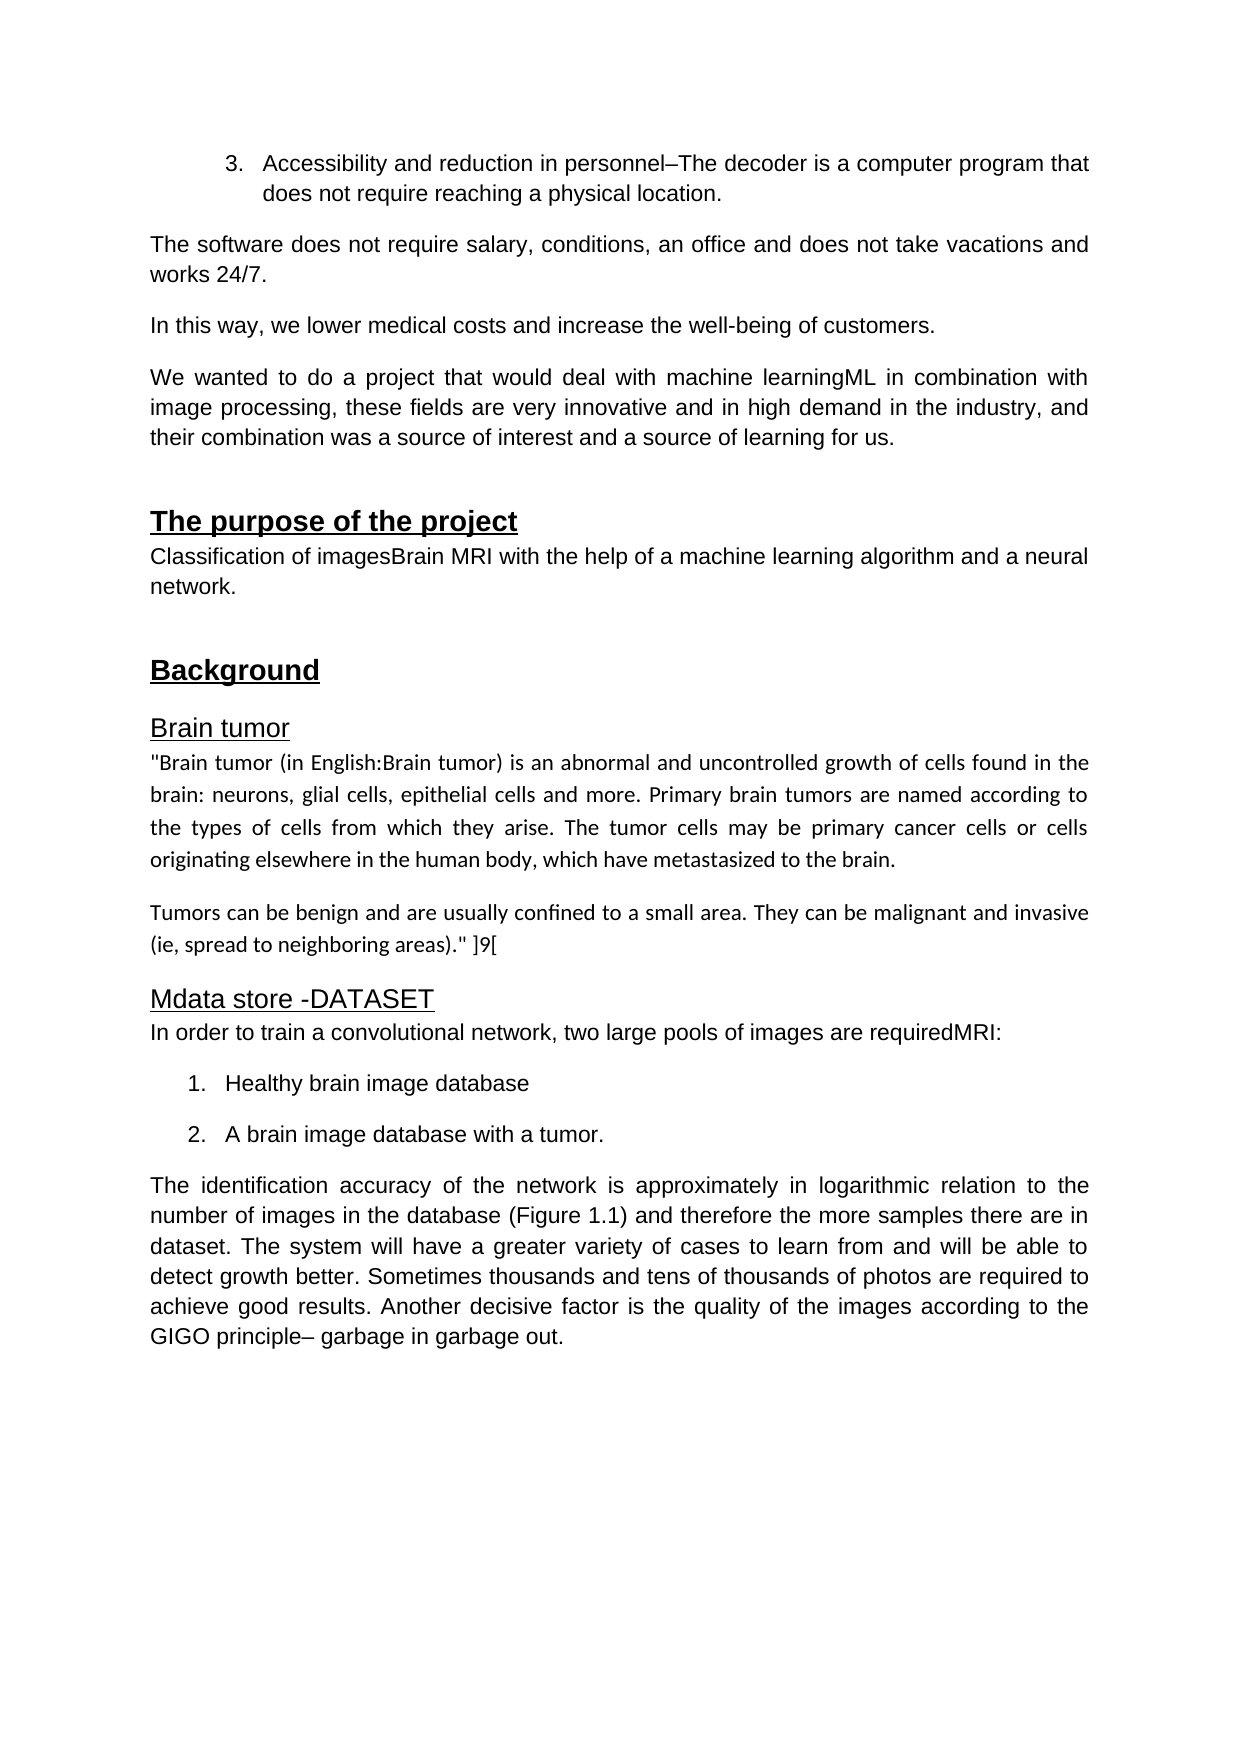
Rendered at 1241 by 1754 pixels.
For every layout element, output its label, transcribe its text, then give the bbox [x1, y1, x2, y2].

text Classification of imagesBrain MRI with the help of a machine learning algorithm and a neural network. [150, 543, 1090, 599]
list Accessibility and reduction in personnel–The decoder is a computer program that does not require reaching a physical location. [225, 150, 1090, 207]
text In this way, we lower medical costs and increase the well-being of customers. [150, 312, 1090, 339]
subtitle Brain tumor [150, 712, 1090, 744]
text "Brain tumor (in English:Brain tumor) is an abnormal and uncontrolled growth of cells found in the brain: neurons, glial cells, epithelial cells and more. Primary brain tumors are named according to the types of cells from which they arise. The tumor cells may be primary cancer cells or cells originating elsewhere in the human body, which have metastasized to the brain. [150, 748, 1090, 873]
text We wanted to do a project that would deal with machine learningML in combination with image processing, these fields are very innovative and in high demand in the industry, and their combination was a source of interest and a source of learning for us. [150, 363, 1090, 450]
text Tumors can be benign and are usually confined to a small area. They can be malignant and invasive (ie, spread to neighboring areas)." ]9[ [150, 898, 1090, 958]
list Healthy brain image database [187, 1070, 1090, 1097]
list A brain image database with a tumor. [187, 1121, 1090, 1148]
text The software does not require salary, conditions, an office and does not take vacations and works 24/7. [150, 231, 1090, 288]
subtitle Background [150, 653, 1090, 687]
subtitle The purpose of the project [150, 504, 1090, 538]
text The identification accuracy of the network is approximately in logarithmic relation to the number of images in the database (Figure 1.1) and therefore the more samples there are in dataset. The system will have a greater variety of cases to learn from and will be able to detect growth better. Sometimes thousands and tens of thousands of photos are required to achieve good results. Another decisive factor is the quality of the images according to the GIGO principle– garbage in garbage out. [150, 1172, 1090, 1350]
subtitle Mdata store -DATASET [150, 983, 1090, 1014]
text In order to train a convolutional network, two large pools of images are requiredMRI: [150, 1019, 1090, 1046]
